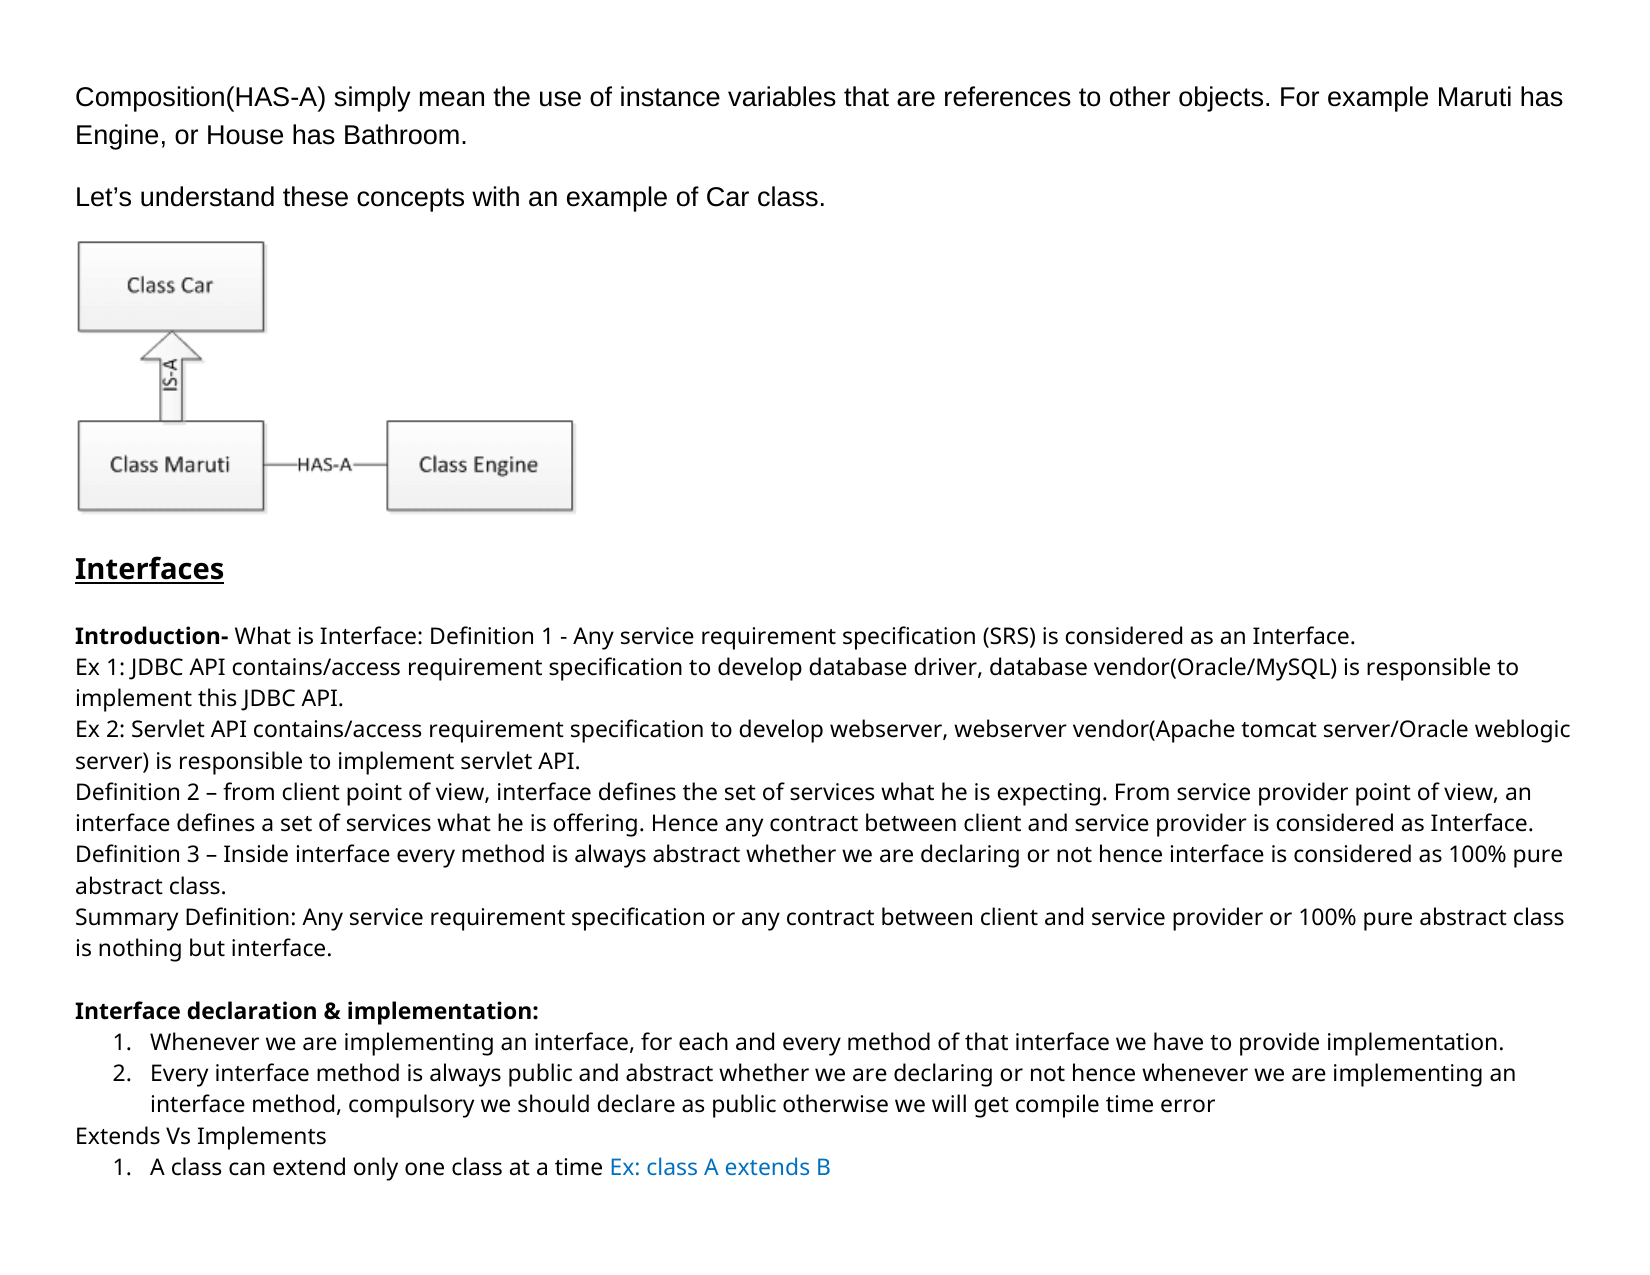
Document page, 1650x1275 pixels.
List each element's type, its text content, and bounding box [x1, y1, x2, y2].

list Whenever we are implementing an interface, for each and every method of that interface we have to provide implementation. [112, 1026, 1575, 1057]
text Interface declaration & implementation: [75, 995, 1575, 1026]
text Ex 1: JDBC API contains/access requirement specification to develop database driver, database vendor(Oracle/MySQL) is responsible to implement this JDBC API. [75, 651, 1575, 713]
list Every interface method is always public and abstract whether we are declaring or not hence whenever we are implementing an interface method, compulsory we should declare as public otherwise we will get compile time error [112, 1057, 1575, 1120]
text Introduction- What is Interface: Definition 1 - Any service requirement specification (SRS) is considered as an Interface. [75, 620, 1575, 651]
list A class can extend only one class at a time Ex: class A extends B [112, 1151, 1575, 1182]
text Definition 3 – Inside interface every method is always abstract whether we are declaring or not hence interface is considered as 100% pure abstract class. [75, 838, 1575, 901]
text Ex 2: Servlet API contains/access requirement specification to develop webserver, webserver vendor(Apache tomcat server/Oracle weblogic server) is responsible to implement servlet API. [75, 713, 1575, 776]
text Let’s understand these concepts with an example of Car class. [75, 175, 1575, 212]
text Summary Definition: Any service requirement specification or any contract between client and service provider or 100% pure abstract class is nothing but interface. [75, 901, 1575, 963]
text Interfaces [75, 549, 1575, 588]
text Definition 2 – from client point of view, interface defines the set of services what he is expecting. From service provider point of view, an interface defines a set of services what he is offering. Hence any contract between client and service provider is considered as Interface. [75, 776, 1575, 838]
picture [75, 237, 580, 518]
text Extends Vs Implements [75, 1120, 1575, 1151]
text Composition(HAS-A) simply mean the use of instance variables that are references to other objects. For example Maruti has Engine, or House has Bathroom. [75, 75, 1575, 150]
